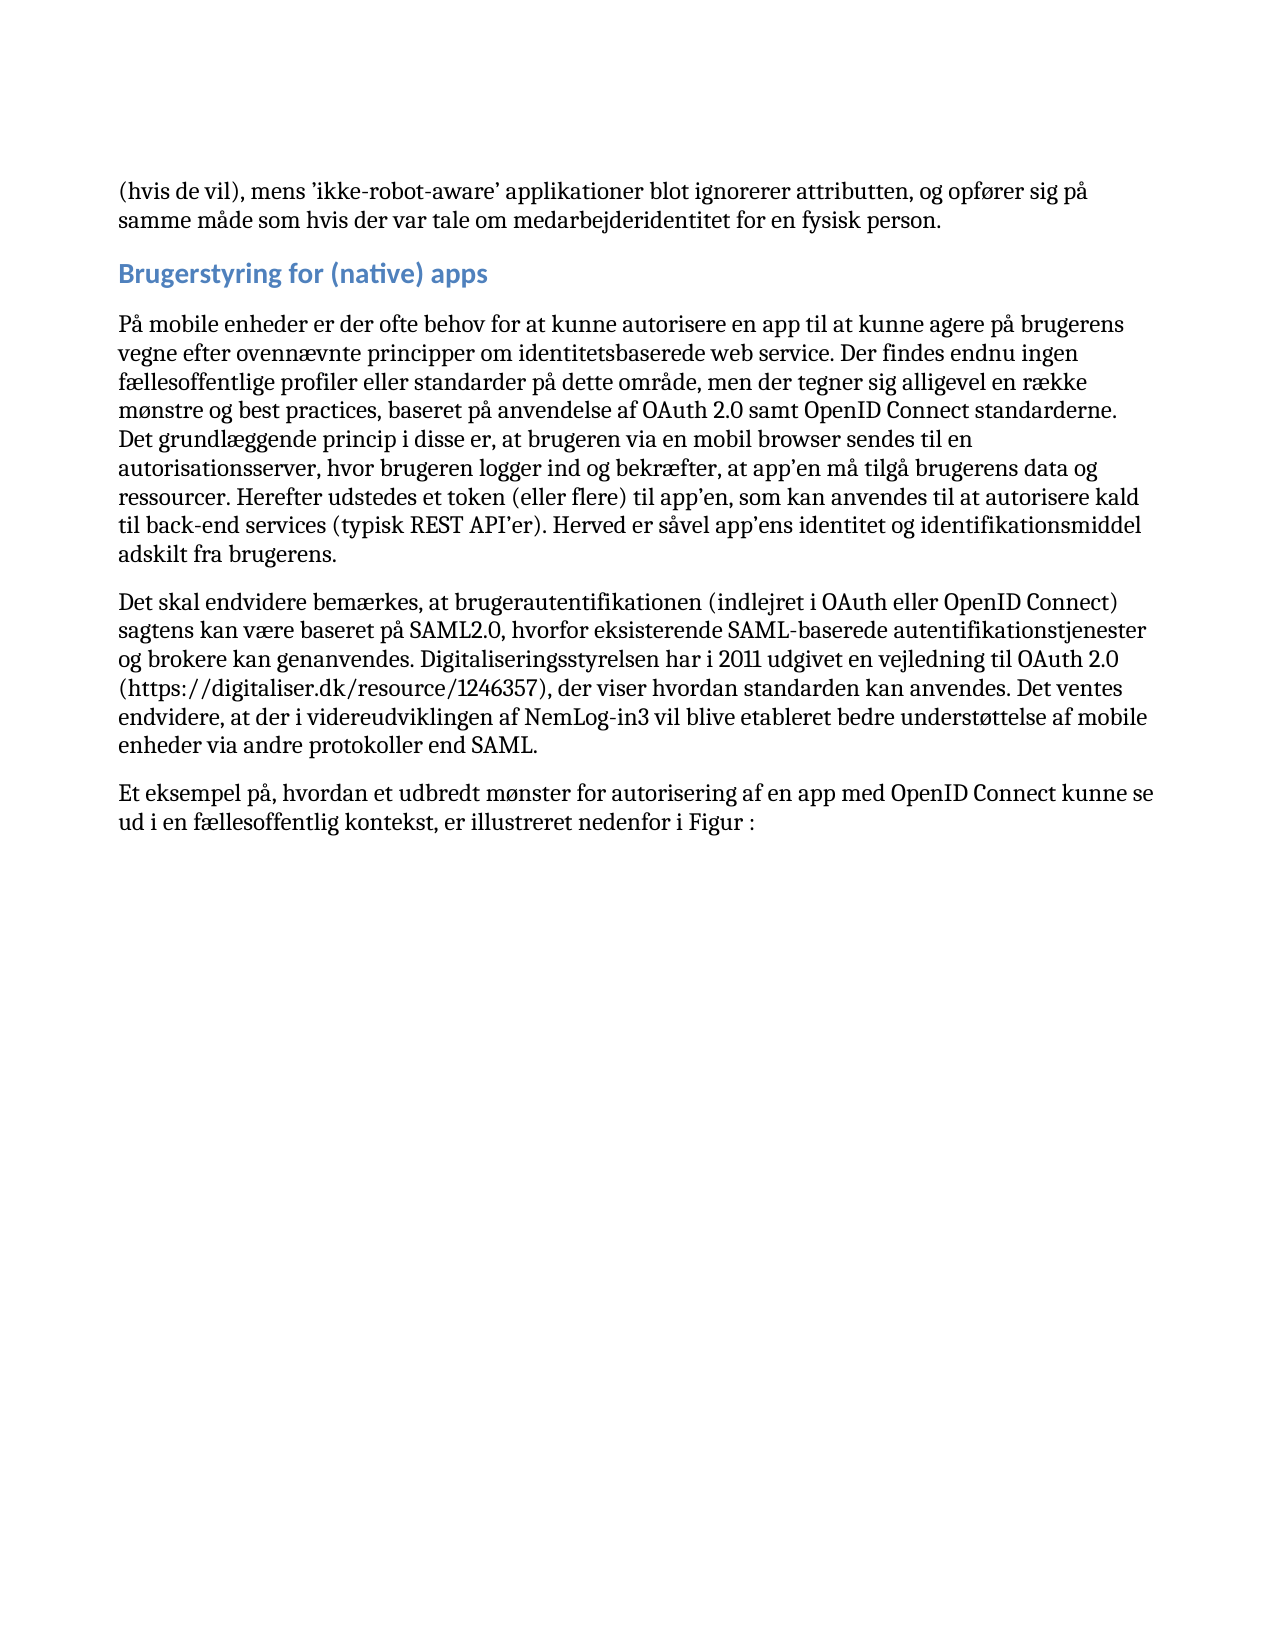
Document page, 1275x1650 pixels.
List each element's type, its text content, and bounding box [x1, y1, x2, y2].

text Et eksempel på, hvordan et udbredt mønster for autorisering af en app med OpenID Connect kunne se ud i en fællesoffentlig kontekst, er illustreret nedenfor i Figur : [118, 779, 1157, 836]
text Det skal endvidere bemærkes, at brugerautentifikationen (indlejret i OAuth eller OpenID Connect) sagtens kan være baseret på SAML2.0, hvorfor eksisterende SAML-baserede autentifikationstjenester og brokere kan genanvendes. Digitaliseringsstyrelsen har i 2011 udgivet en vejledning til OAuth 2.0 (https://digitaliser.dk/resource/1246357), der viser hvordan standarden kan anvendes. Det ventes endvidere, at der i videreudviklingen af NemLog-in3 vil blive etableret bedre understøttelse af mobile enheder via andre protokoller end SAML. [118, 587, 1157, 760]
subtitle Brugerstyring for (native) apps [118, 256, 1157, 291]
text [118, 177, 1157, 235]
text På mobile enheder er der ofte behov for at kunne autorisere en app til at kunne agere på brugerens vegne efter ovennævnte principper om identitetsbaserede web service. Der findes endnu ingen fællesoffentlige profiler eller standarder på dette område, men der tegner sig alligevel en række mønstre og best practices, baseret på anvendelse af OAuth 2.0 samt OpenID Connect standarderne. Det grundlæggende princip i disse er, at brugeren via en mobil browser sendes til en autorisationsserver, hvor brugeren logger ind og bekræfter, at app’en må tilgå brugerens data og ressourcer. Herefter udstedes et token (eller flere) til app’en, som kan anvendes til at autorisere kald til back-end services (typisk REST API’er). Herved er såvel app’ens identitet og identifikationsmiddel adskilt fra brugerens. [118, 310, 1157, 569]
